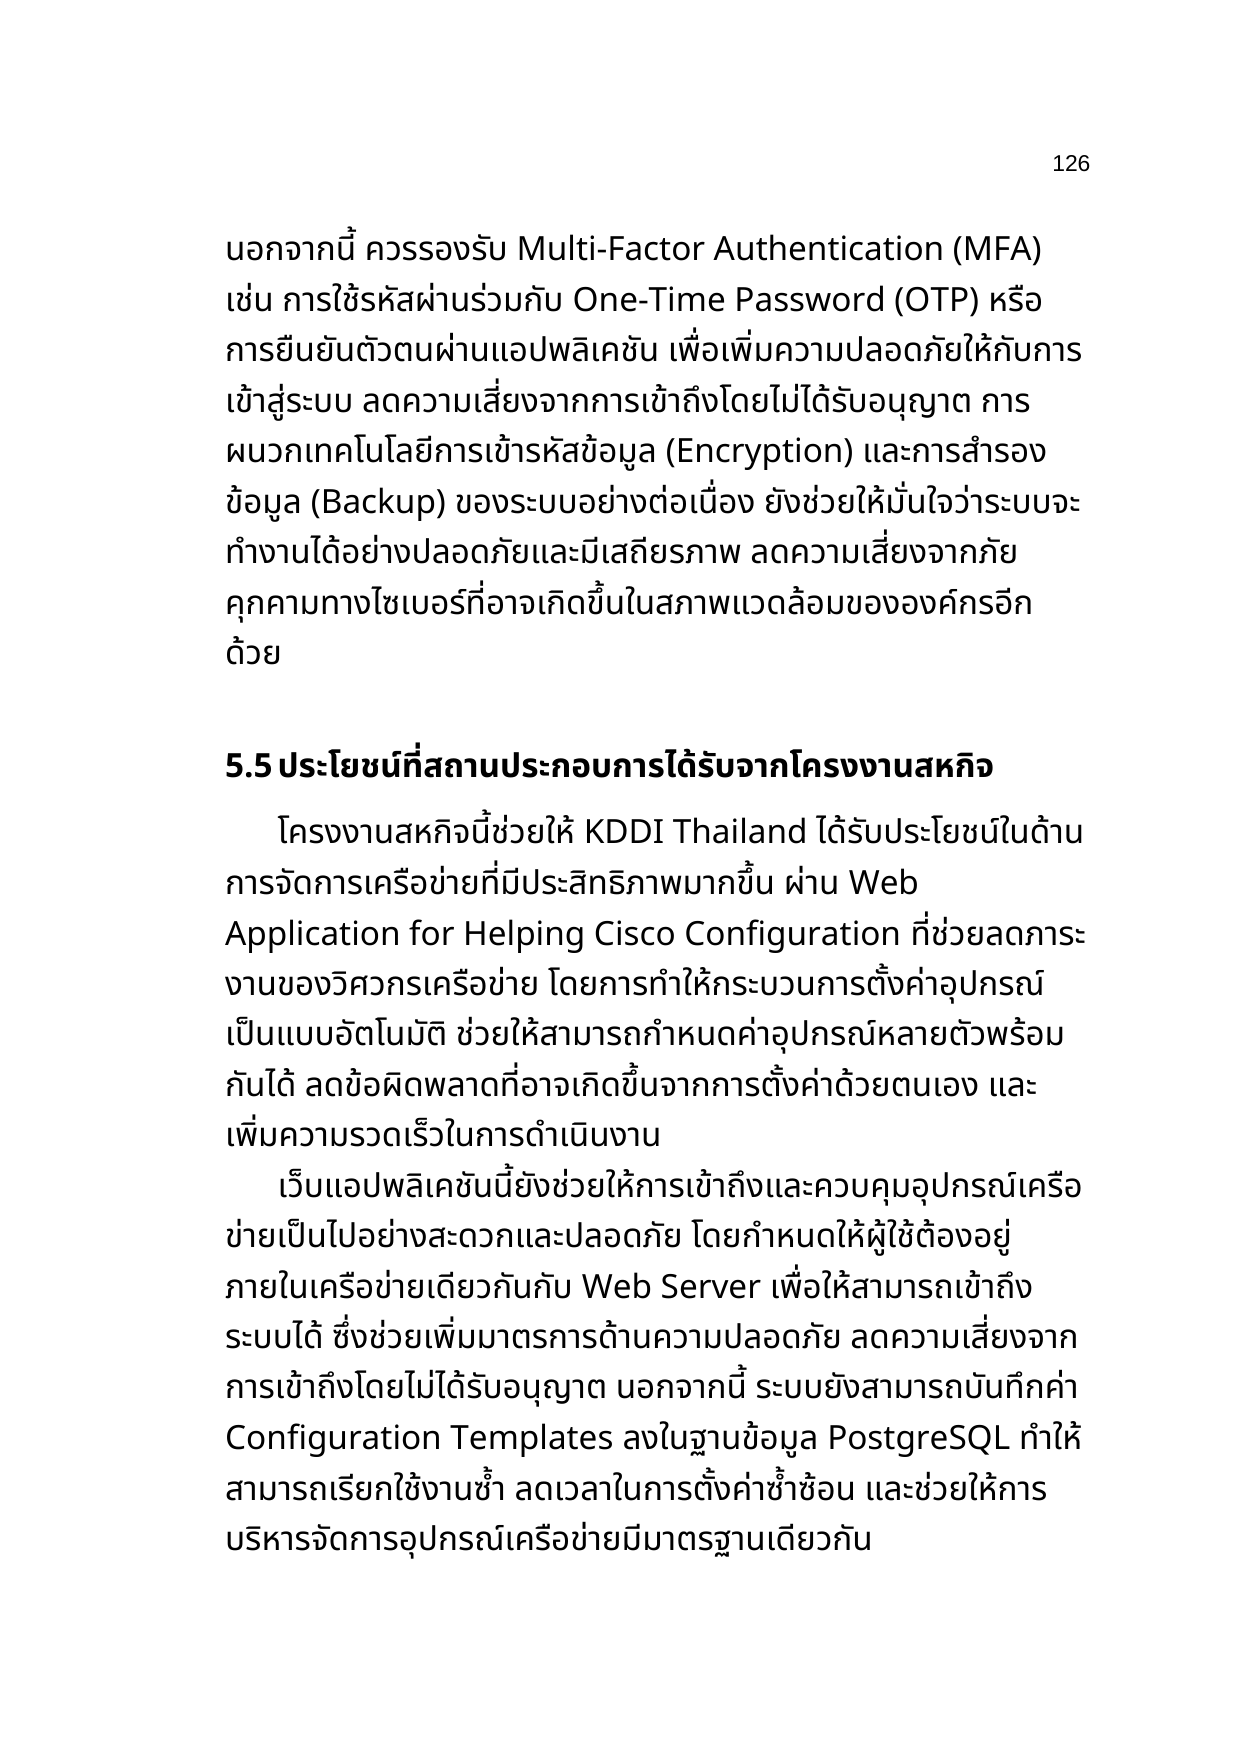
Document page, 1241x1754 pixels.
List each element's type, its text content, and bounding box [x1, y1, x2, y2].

text เว็บแอปพลิเคชันนี้ยังช่วยให้การเข้าถึงและควบคุมอุปกรณ์เครือข่ายเป็นไปอย่างสะดวกและปลอดภัย โดยกำหนดให้ผู้ใช้ต้องอยู่ภายในเครือข่ายเดียวกันกับ Web Server เพื่อให้สามารถเข้าถึงระบบได้ ซึ่งช่วยเพิ่มมาตรการด้านความปลอดภัย ลดความเสี่ยงจากการเข้าถึงโดยไม่ได้รับอนุญาต นอกจากนี้ ระบบยังสามารถบันทึกค่า Configuration Templates ลงในฐานข้อมูล PostgreSQL ทำให้สามารถเรียกใช้งานซ้ำ ลดเวลาในการตั้งค่าซ้ำซ้อน และช่วยให้การบริหารจัดการอุปกรณ์เครือข่ายมีมาตรฐานเดียวกัน [225, 1162, 1090, 1565]
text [225, 225, 1090, 679]
subtitle ประโยชน์ที่สถานประกอบการได้รับจากโครงงานสหกิจ [225, 742, 1090, 792]
text โครงงานสหกิจนี้ช่วยให้ KDDI Thailand ได้รับประโยชน์ในด้านการจัดการเครือข่ายที่มีประสิทธิภาพมากขึ้น ผ่าน Web Application for Helping Cisco Configuration ที่ช่วยลดภาระงานของวิศวกรเครือข่าย โดยการทำให้กระบวนการตั้งค่าอุปกรณ์เป็นแบบอัตโนมัติ ช่วยให้สามารถกำหนดค่าอุปกรณ์หลายตัวพร้อมกันได้ ลดข้อผิดพลาดที่อาจเกิดขึ้นจากการตั้งค่าด้วยตนเอง และเพิ่มความรวดเร็วในการดำเนินงาน [225, 808, 1090, 1162]
